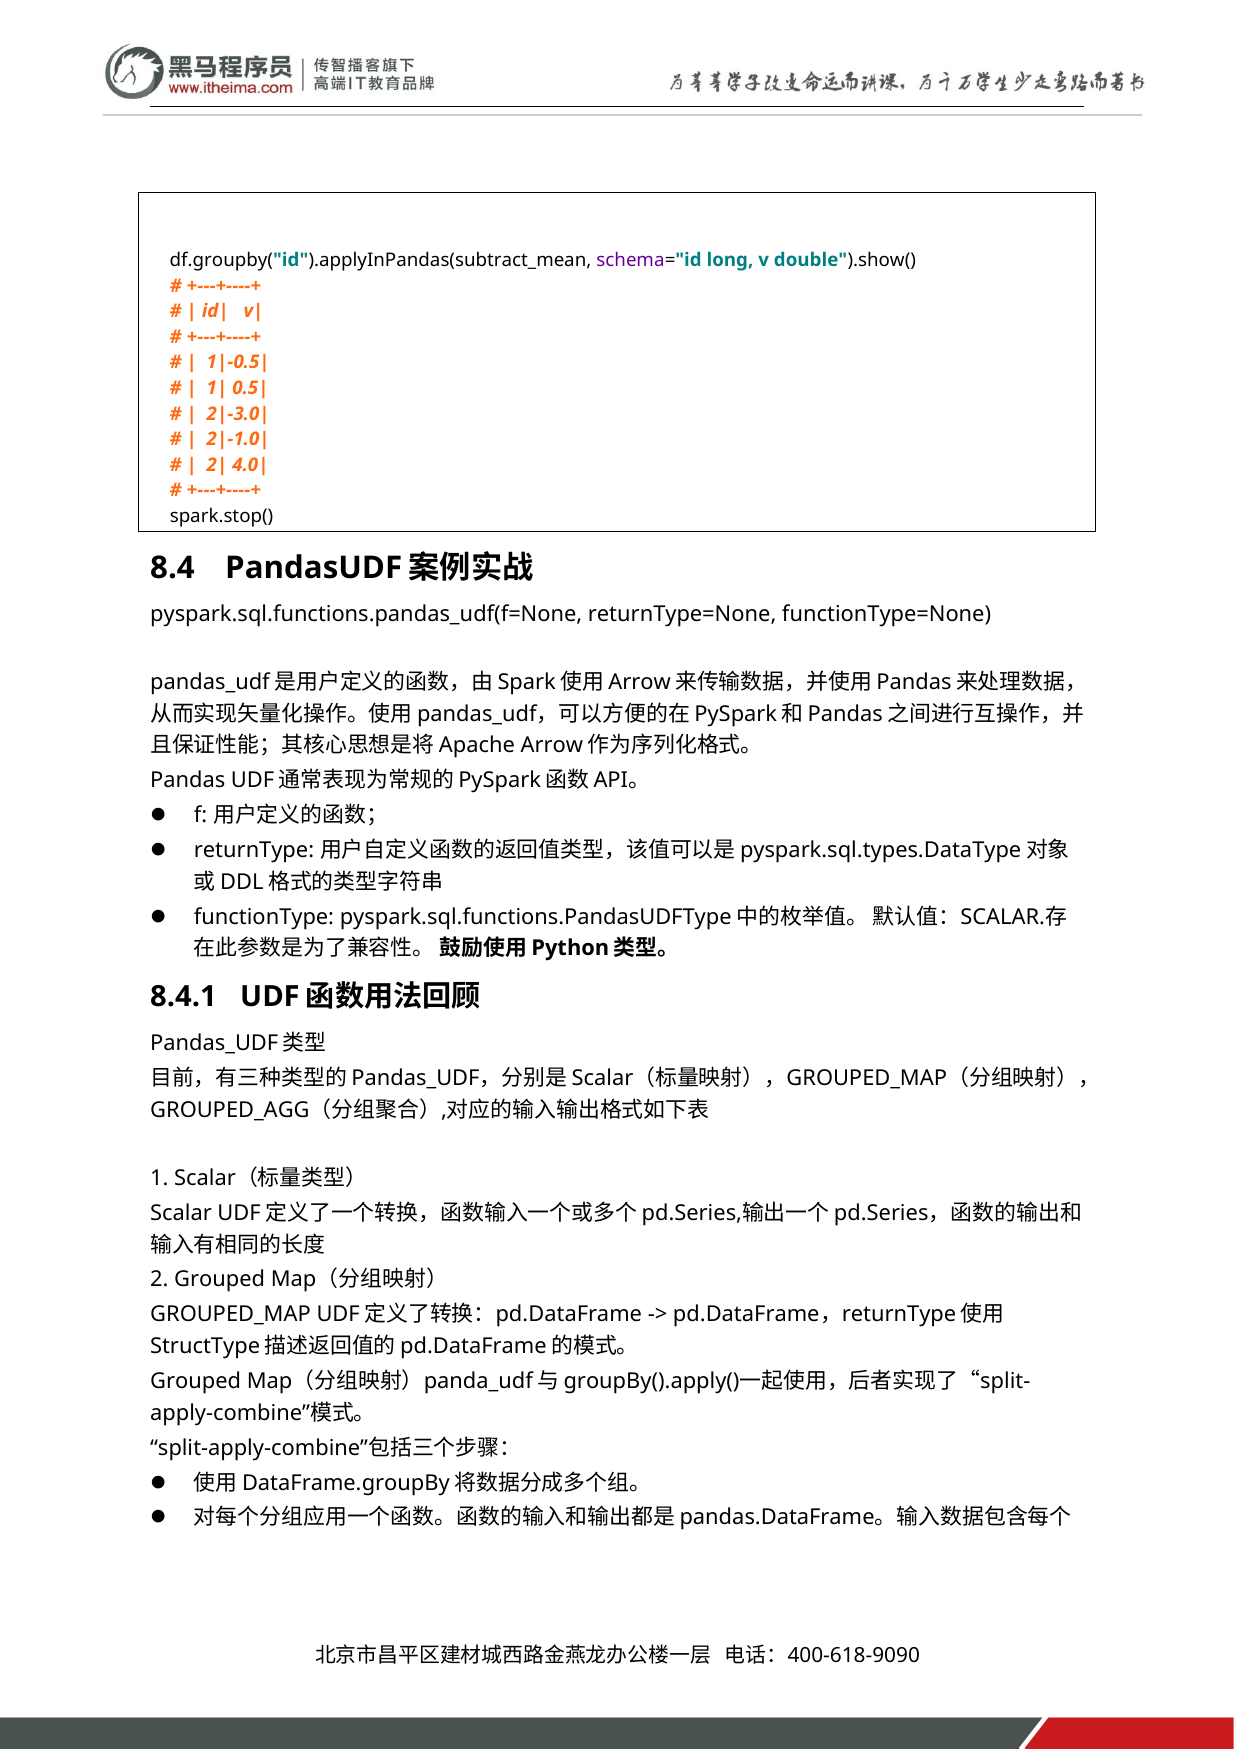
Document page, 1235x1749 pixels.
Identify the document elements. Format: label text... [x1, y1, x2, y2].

list functionType: pyspark.sql.functions.PandasUDFType中的枚举值。 默认值：SCALAR.存在此参数是为了兼容性。 鼓励使用Python类型。 [150, 899, 1084, 962]
picture [0, 0, 1235, 123]
list returnType: 用户自定义函数的返回值类型，该值可以是pyspark.sql.types.DataType对象或DDL格式的类型字符串 [150, 832, 1084, 896]
text 2. Grouped Map（分组映射） [150, 1261, 1084, 1293]
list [150, 1499, 1084, 1531]
text 目前，有三种类型的Pandas_UDF，分别是Scalar（标量映射），GROUPED_MAP（分组映射），GROUPED_AGG（分组聚合）,对应的输入输出格式如下表 [150, 1060, 1084, 1124]
list Grouped Map（分组映射）panda_udf与groupBy().apply()一起使用，后者实现了“split-apply-combine”模式。 [150, 1363, 1084, 1426]
list 使用DataFrame.groupBy将数据分成多个组。 [150, 1464, 1084, 1496]
text 1. Scalar（标量类型） [150, 1160, 1084, 1192]
text GROUPED_MAP UDF定义了转换：pd.DataFrame -> pd.DataFrame，returnType使用StructType描述返回值的pd.DataFrame的模式。 [150, 1296, 1084, 1360]
list “split-apply-combine”包括三个步骤： [150, 1429, 1084, 1461]
subtitle UDF函数用法回顾 [150, 973, 1084, 1015]
text pyspark.sql.functions.pandas_udf(f=None, returnType=None, functionType=None) [150, 598, 1084, 628]
picture [0, 1658, 1234, 1749]
subtitle PandasUDF案例实战 [150, 542, 1084, 587]
text Pandas UDF通常表现为常规的PySpark函数API。 [150, 762, 1084, 794]
text pandas_udf是用户定义的函数，由Spark使用Arrow来传输数据，并使用Pandas来处理数据，从而实现矢量化操作。使用pandas_udf，可以方便的在PySpark和Pandas之间进行互操作，并且保证性能；其核心思想是将Apache Arrow作为序列化格式。 [150, 664, 1084, 759]
text Scalar UDF定义了一个转换，函数输入一个或多个pd.Series,输出一个pd.Series，函数的输出和输入有相同的长度 [150, 1195, 1084, 1258]
text Pandas_UDF类型 [150, 1025, 1084, 1057]
list f: 用户定义的函数； [150, 797, 1084, 829]
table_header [139, 193, 1095, 531]
